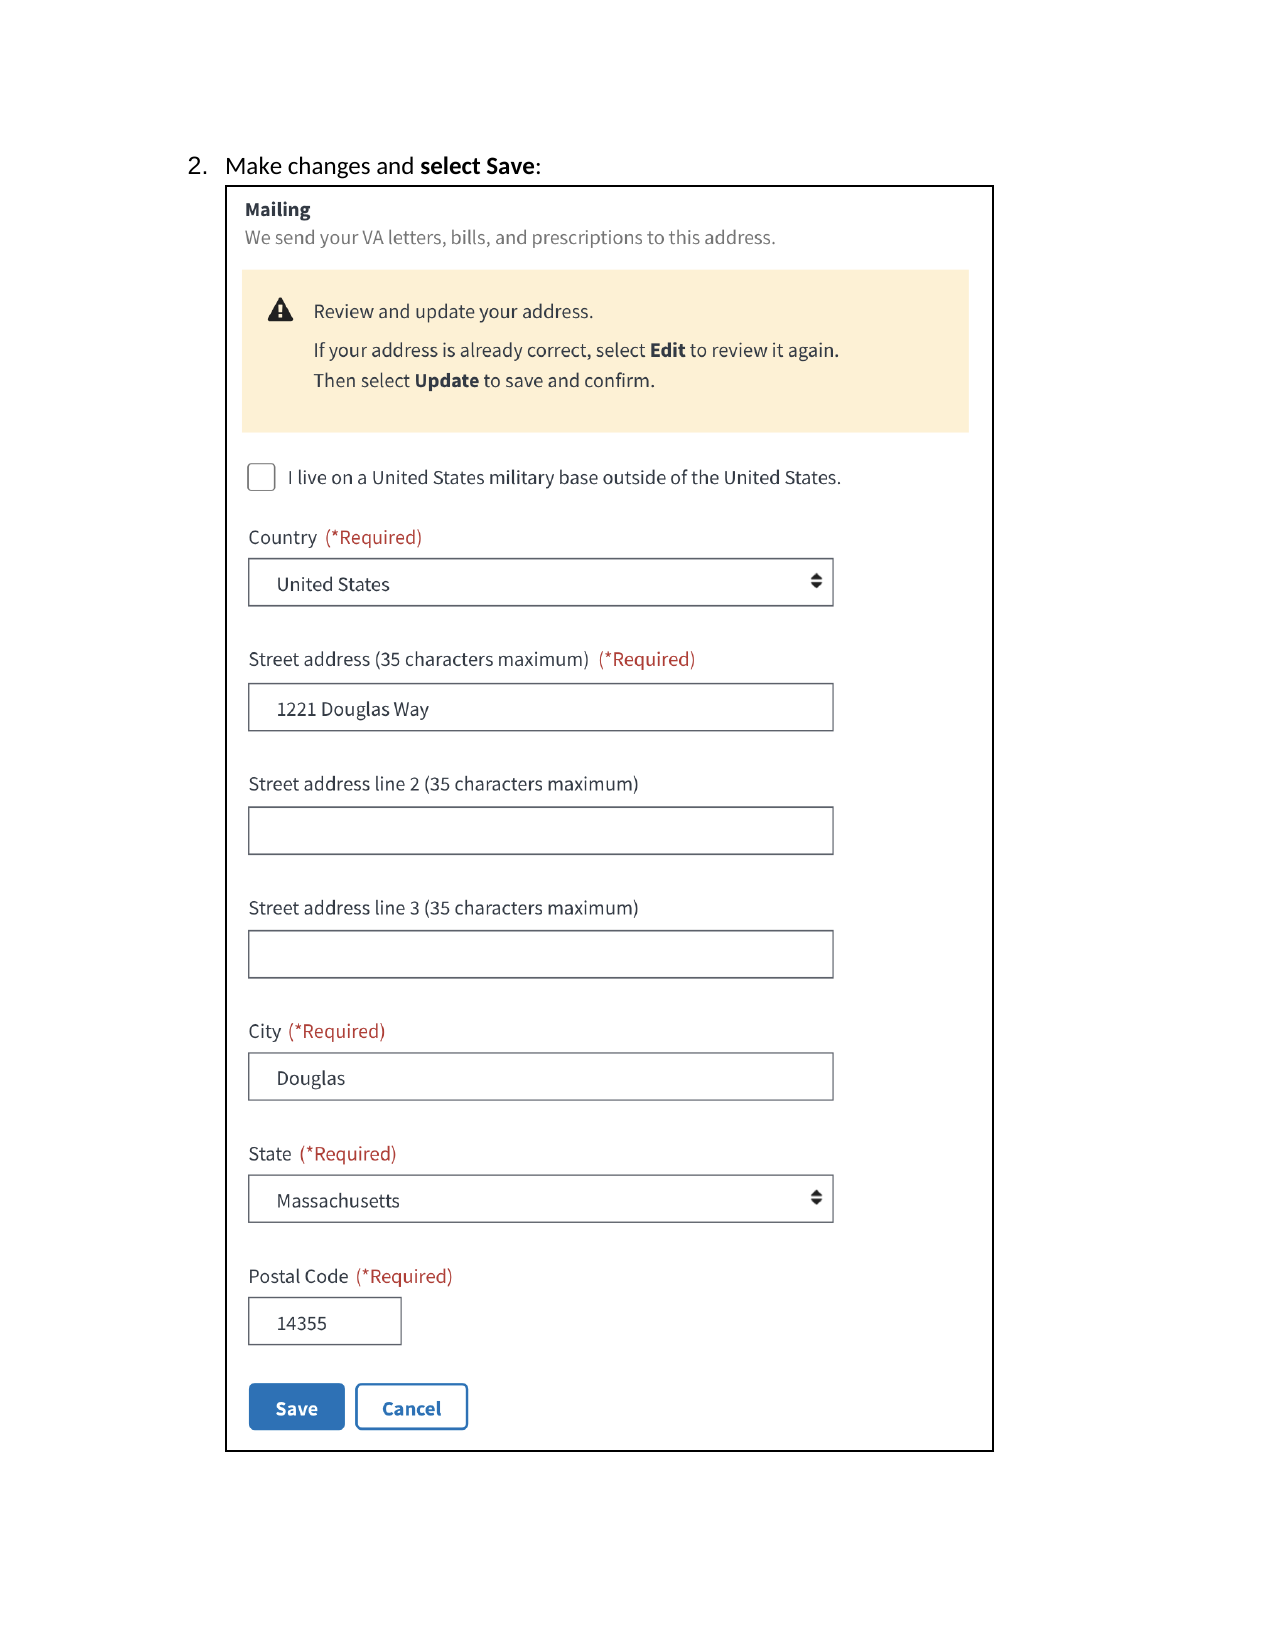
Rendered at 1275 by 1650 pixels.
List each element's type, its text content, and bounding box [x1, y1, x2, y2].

list Make changes and select Save: [187, 150, 1125, 181]
picture [227, 187, 992, 1450]
